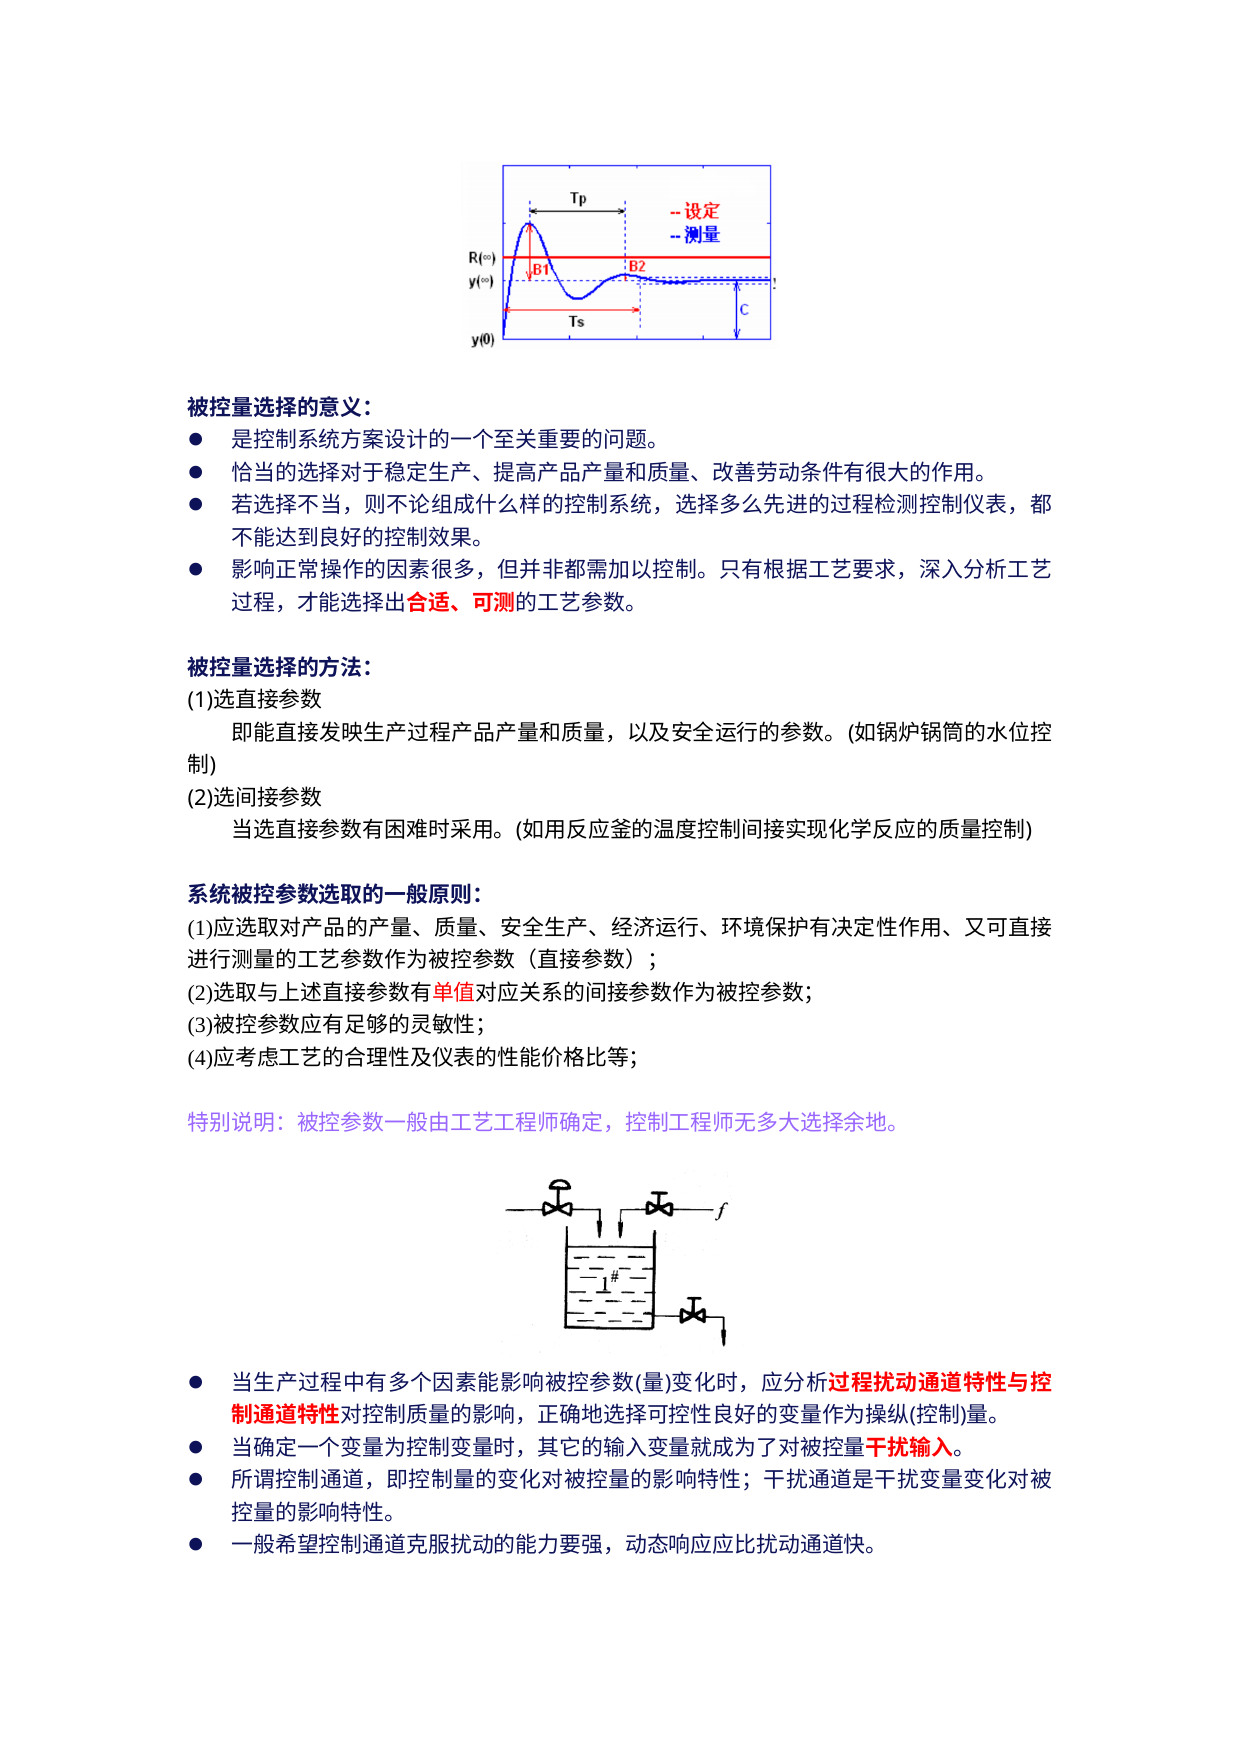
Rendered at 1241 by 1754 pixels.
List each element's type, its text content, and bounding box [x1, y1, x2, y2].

list 若选择不当，则不论组成什么样的控制系统，选择多么先进的过程检测控制仪表，都不能达到良好的控制效果。 [187, 487, 1053, 552]
text 即能直接发映生产过程产品产量和质量，以及安全运行的参数。(如锅炉锅筒的水位控制) [187, 714, 1053, 779]
text (3)被控参数应有足够的灵敏性； [187, 1007, 1053, 1039]
text (4)应考虑工艺的合理性及仪表的性能价格比等； [187, 1039, 1053, 1072]
text 被控量选择的方法： [187, 649, 1053, 682]
list 一般希望控制通道克服扰动的能力要强，动态响应应比扰动通道快。 [187, 1527, 1053, 1559]
list 恰当的选择对于稳定生产、提高产品产量和质量、改善劳动条件有很大的作用。 [187, 454, 1053, 487]
text 被控量选择的意义： [187, 389, 1053, 422]
text 当选直接参数有困难时采用。(如用反应釜的温度控制间接实现化学反应的质量控制) [187, 812, 1053, 844]
text (2)选间接参数 [187, 779, 1053, 812]
text (1)选直接参数 [187, 682, 1053, 714]
text (1)应选取对产品的产量、质量、安全生产、经济运行、环境保护有决定性作用、又可直接进行测量的工艺参数作为被控参数（直接参数）； [187, 909, 1053, 974]
list 当确定一个变量为控制变量时，其它的输入变量就成为了对被控量干扰输入。 [187, 1429, 1053, 1462]
list 当生产过程中有多个因素能影响被控参数(量)变化时，应分析过程扰动通道特性与控制通道特性对控制质量的影响，正确地选择可控性良好的变量作为操纵(控制)量。 [187, 1364, 1053, 1429]
list 是控制系统方案设计的一个至关重要的问题。 [187, 422, 1053, 454]
picture [495, 1169, 746, 1356]
list 影响正常操作的因素很多，但并非都需加以控制。只有根据工艺要求，深入分析工艺过程，才能选择出合适、可测的工艺参数。 [187, 552, 1053, 617]
text 特别说明：被控参数一般由工艺工程师确定，控制工程师无多大选择余地。 [187, 1104, 1053, 1137]
text (2)选取与上述直接参数有单值对应关系的间接参数作为被控参数； [187, 974, 1053, 1007]
text 系统被控参数选取的一般原则： [187, 877, 1053, 909]
list 所谓控制通道，即控制量的变化对被控量的影响特性；干扰通道是干扰变量变化对被控量的影响特性。 [187, 1462, 1053, 1527]
picture [461, 162, 780, 349]
